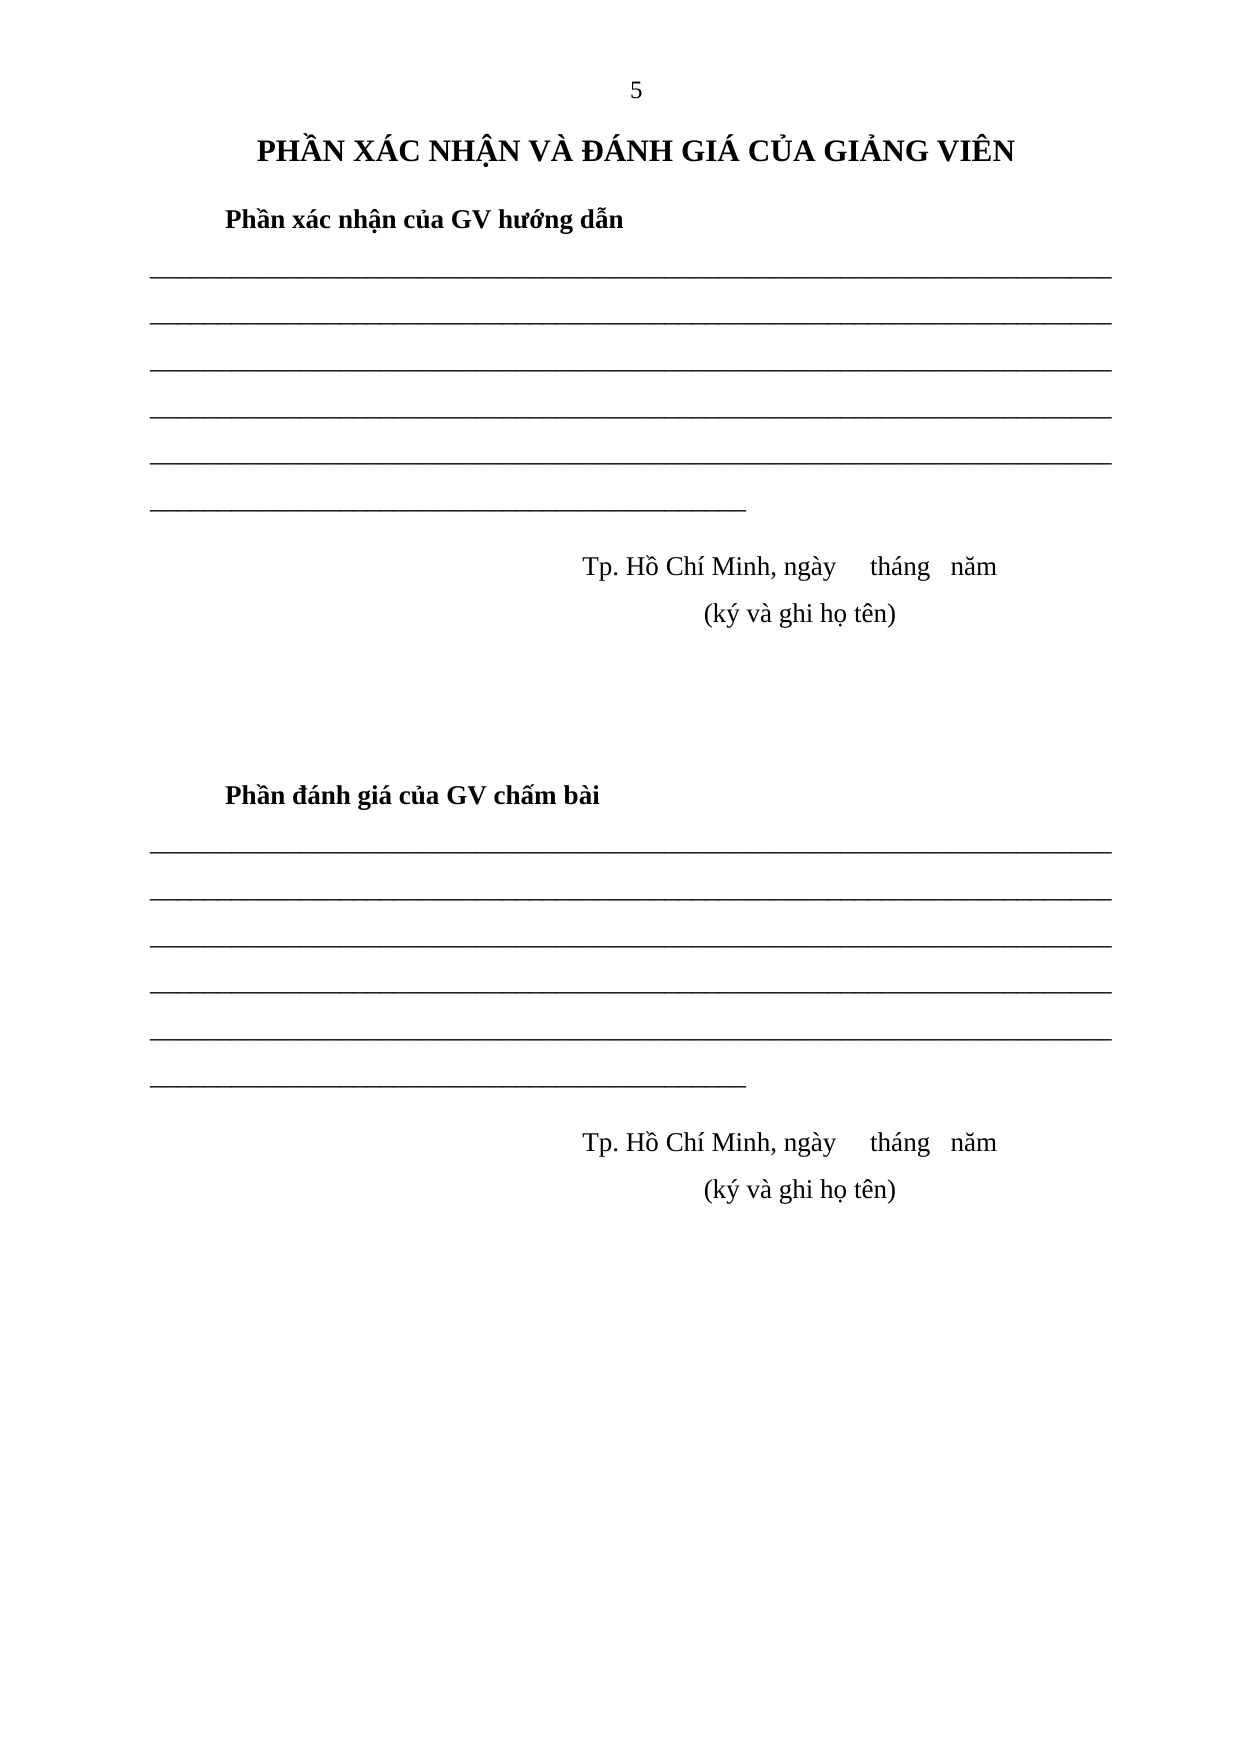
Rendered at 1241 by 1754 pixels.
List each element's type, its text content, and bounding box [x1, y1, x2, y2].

text _______________________________________________________________________________________________________________________________________________________________________________________________________________________________________________________________________________________________________________________________________________________________________________________________________________ [150, 826, 1122, 1090]
text Tp. Hồ Chí Minh, ngày tháng năm [150, 551, 1122, 582]
text Tp. Hồ Chí Minh, ngày tháng năm [150, 1126, 1122, 1157]
text (ký và ghi họ tên) [150, 1173, 1122, 1204]
text PHẦN XÁC NHẬN VÀ ĐÁNH GIÁ CỦA GIẢNG VIÊN [150, 132, 1122, 168]
text (ký và ghi họ tên) [150, 597, 1122, 628]
text Phần xác nhận của GV hướng dẫn [150, 203, 1122, 234]
text Phần đánh giá của GV chấm bài [150, 779, 1122, 810]
text _______________________________________________________________________________________________________________________________________________________________________________________________________________________________________________________________________________________________________________________________________________________________________________________________________________ [150, 250, 1122, 514]
